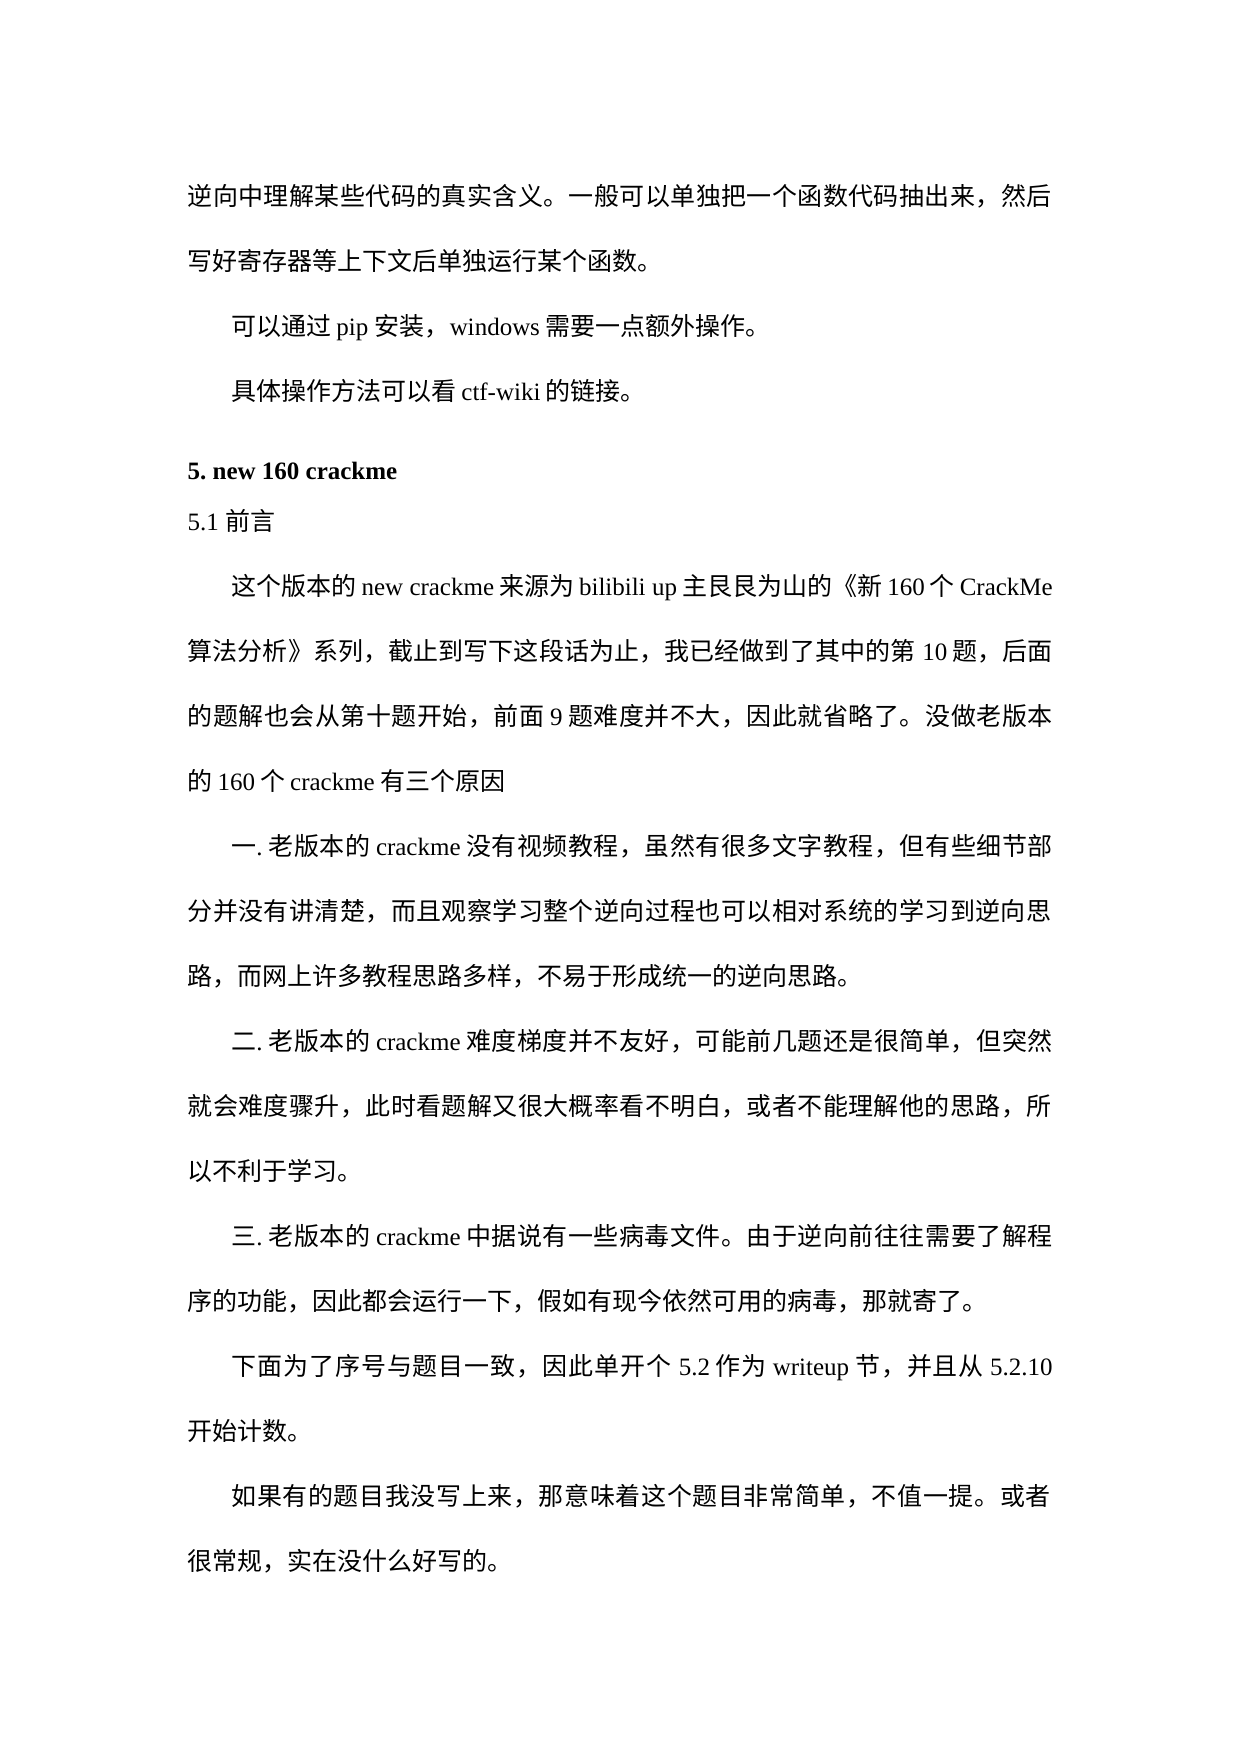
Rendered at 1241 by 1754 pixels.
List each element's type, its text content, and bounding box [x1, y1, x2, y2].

list 老版本的crackme没有视频教程，虽然有很多文字教程，但有些细节部分并没有讲清楚，而且观察学习整个逆向过程也可以相对系统的学习到逆向思路，而网上许多教程思路多样，不易于形成统一的逆向思路。 [187, 812, 1053, 1007]
list 前言 [187, 487, 1053, 552]
list 下面为了序号与题目一致，因此单开个5.2作为writeup节，并且从5.2.10开始计数。 [187, 1332, 1053, 1462]
list 老版本的crackme难度梯度并不友好，可能前几题还是很简单，但突然就会难度骤升，此时看题解又很大概率看不明白，或者不能理解他的思路，所以不利于学习。 [187, 1007, 1053, 1202]
list new 160 crackme [187, 454, 1053, 487]
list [187, 162, 1053, 292]
list 老版本的crackme中据说有一些病毒文件。由于逆向前往往需要了解程序的功能，因此都会运行一下，假如有现今依然可用的病毒，那就寄了。 [187, 1202, 1053, 1332]
list 具体操作方法可以看ctf-wiki的链接。 [187, 357, 1053, 422]
list 如果有的题目我没写上来，那意味着这个题目非常简单，不值一提。或者很常规，实在没什么好写的。 [187, 1462, 1053, 1592]
list 这个版本的new crackme来源为bilibili up主艮艮为山的《新160个CrackMe算法分析》系列，截止到写下这段话为止，我已经做到了其中的第10题，后面的题解也会从第十题开始，前面9题难度并不大，因此就省略了。没做老版本的160个crackme有三个原因 [187, 552, 1053, 812]
list 可以通过pip 安装，windows需要一点额外操作。 [187, 292, 1053, 357]
